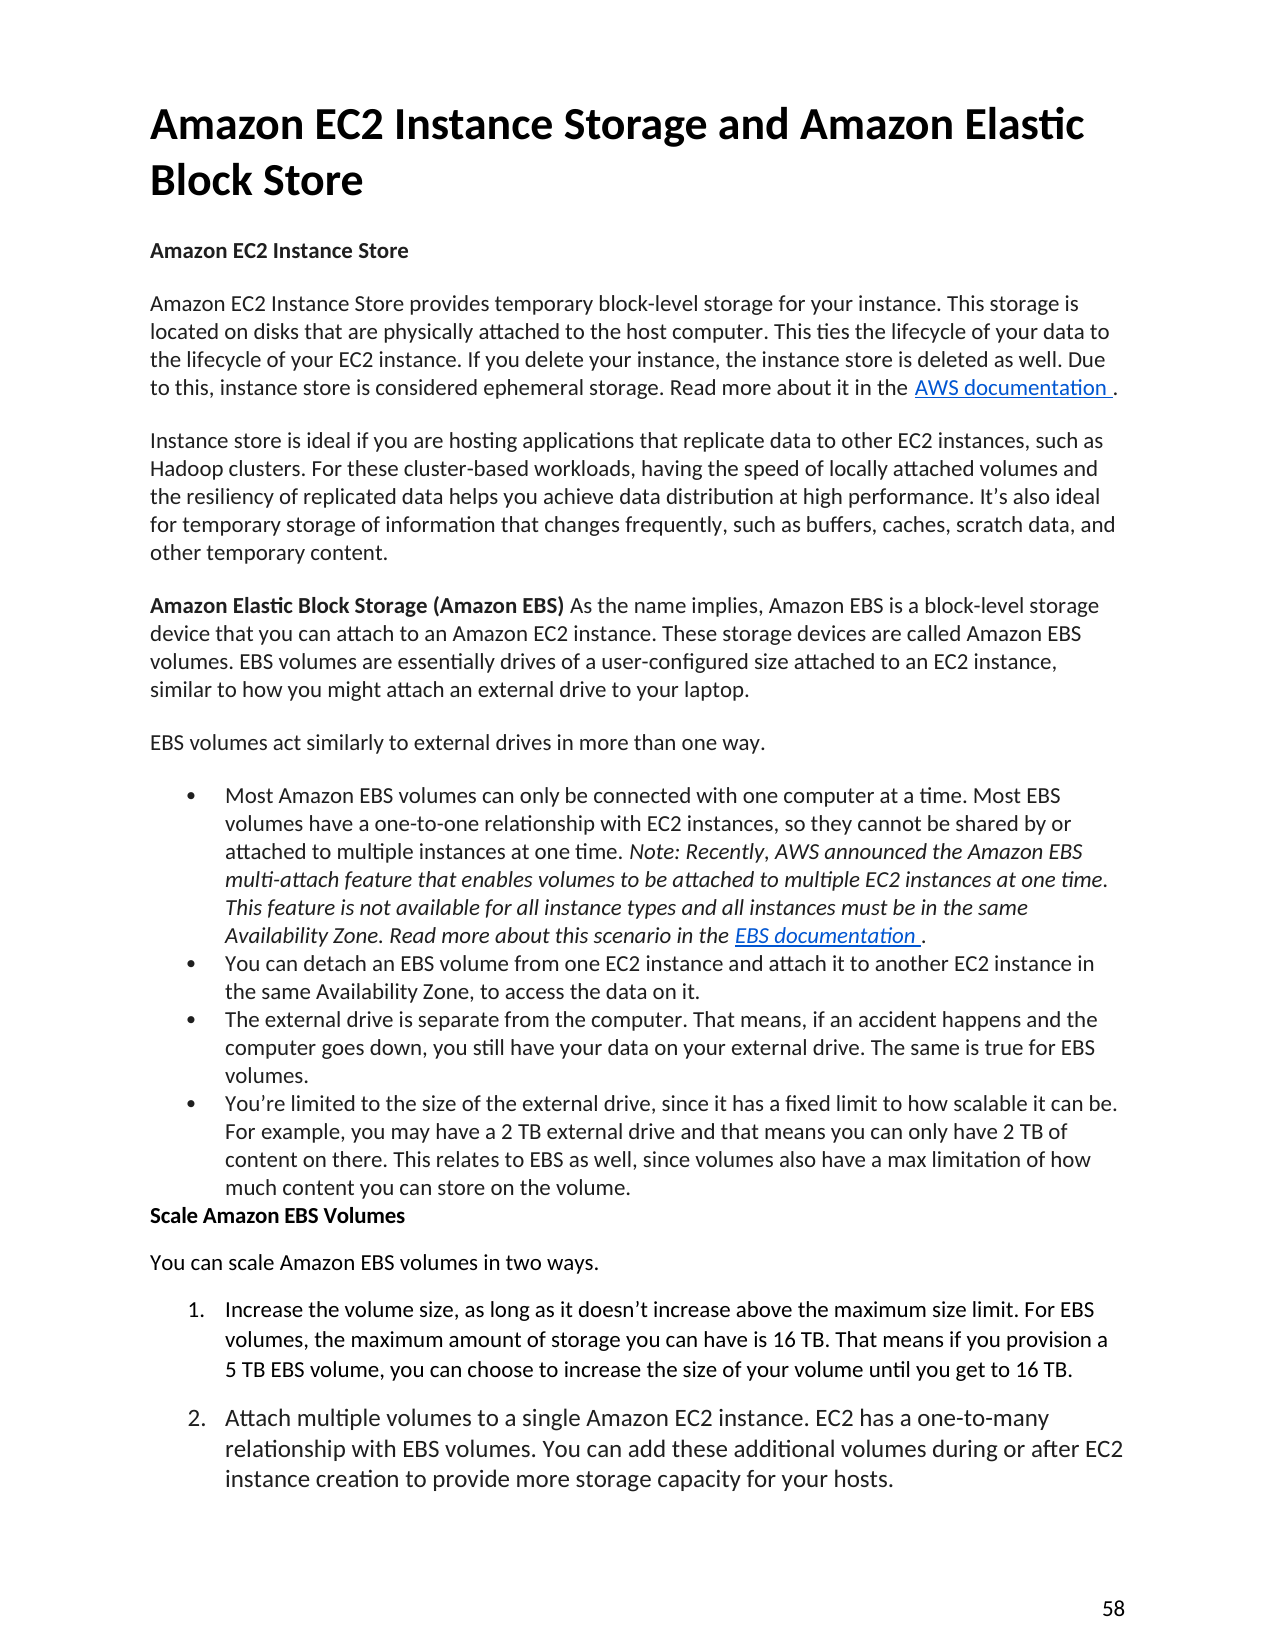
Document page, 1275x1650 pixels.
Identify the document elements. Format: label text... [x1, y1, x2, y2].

list You can detach an EBS volume from one EC2 instance and attach it to another EC2 instance in the same Availability Zone, to access the data on it. [187, 949, 1125, 1005]
text You can scale Amazon EBS volumes in two ways. [150, 1248, 1125, 1276]
text Amazon EC2 Instance Store [150, 236, 1125, 264]
list The external drive is separate from the computer. That means, if an accident happens and the computer goes down, you still have your data on your external drive. The same is true for EBS volumes. [187, 1005, 1125, 1089]
list Increase the volume size, as long as it doesn’t increase above the maximum size limit. For EBS volumes, the maximum amount of storage you can have is 16 TB. That means if you provision a 5 TB EBS volume, you can choose to increase the size of your volume until you get to 16 TB. [187, 1295, 1125, 1384]
text Amazon Elastic Block Storage (Amazon EBS) As the name implies, Amazon EBS is a block-level storage device that you can attach to an Amazon EC2 instance. These storage devices are called Amazon EBS volumes. EBS volumes are essentially drives of a user-configured size attached to an EC2 instance, similar to how you might attach an external drive to your laptop. [150, 591, 1125, 703]
text Scale Amazon EBS Volumes [150, 1201, 1125, 1229]
text EBS volumes act similarly to external drives in more than one way. [150, 728, 1125, 756]
list Most Amazon EBS volumes can only be connected with one computer at a time. Most EBS volumes have a one-to-one relationship with EC2 instances, so they cannot be shared by or attached to multiple instances at one time. Note: Recently, AWS announced the Amazon EBS multi-attach feature that enables volumes to be attached to multiple EC2 instances at one time. This feature is not available for all instance types and all instances must be in the same Availability Zone. Read more about this scenario in the EBS documentation . [187, 781, 1125, 949]
list You’re limited to the size of the external drive, since it has a fixed limit to how scalable it can be. For example, you may have a 2 TB external drive and that means you can only have 2 TB of content on there. This relates to EBS as well, since volumes also have a max limitation of how much content you can store on the volume. [187, 1089, 1125, 1201]
list Attach multiple volumes to a single Amazon EC2 instance. EC2 has a one-to-many relationship with EBS volumes. You can add these additional volumes during or after EC2 instance creation to provide more storage capacity for your hosts. [187, 1402, 1125, 1494]
text Instance store is ideal if you are hosting applications that replicate data to other EC2 instances, such as Hadoop clusters. For these cluster-based workloads, having the speed of locally attached volumes and the resiliency of replicated data helps you achieve data distribution at high performance. It’s also ideal for temporary storage of information that changes frequently, such as buffers, caches, scratch data, and other temporary content. [150, 426, 1125, 566]
text Amazon EC2 Instance Store provides temporary block-level storage for your instance. This storage is located on disks that are physically attached to the host computer. This ties the lifecycle of your data to the lifecycle of your EC2 instance. If you delete your instance, the instance store is deleted as well. Due to this, instance store is considered ephemeral storage. Read more about it in the AWS documentation . [150, 289, 1125, 401]
subtitle Amazon EC2 Instance Storage and Amazon Elastic Block Store [150, 95, 1125, 207]
